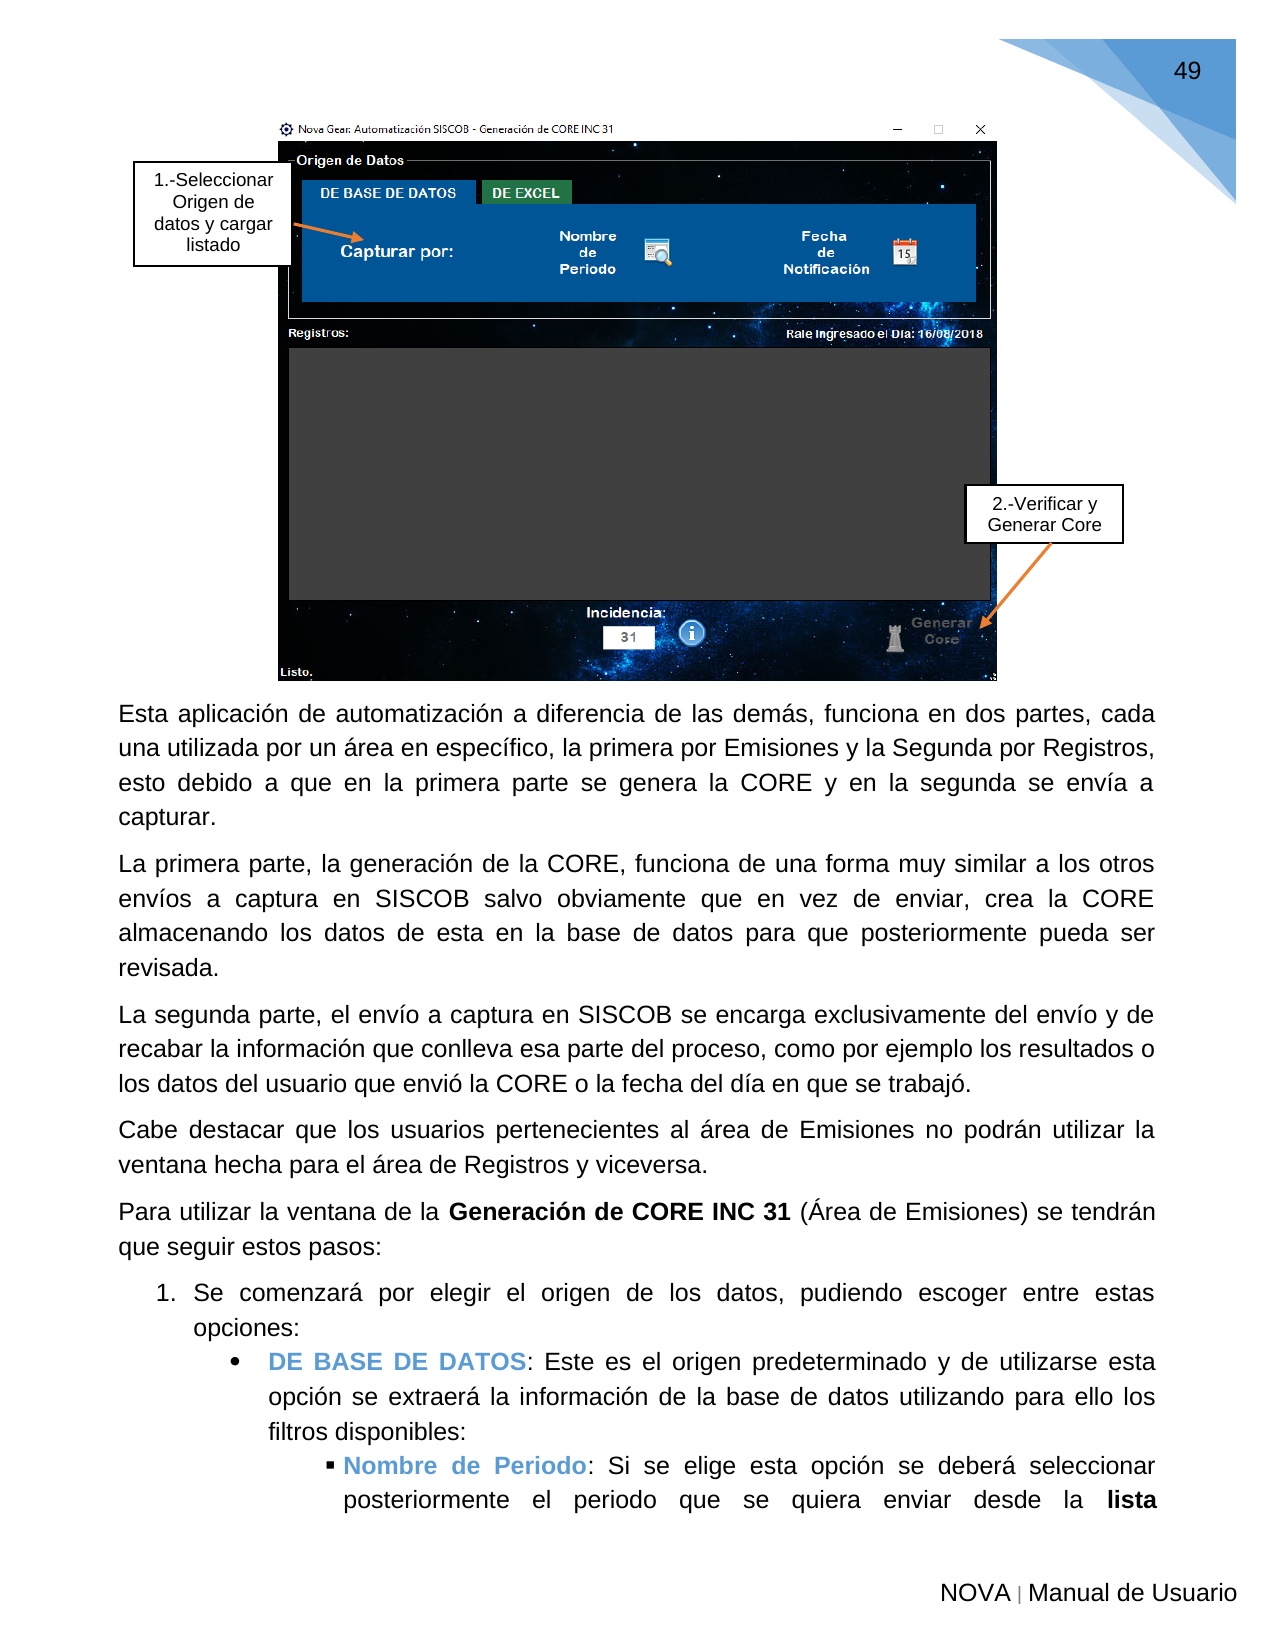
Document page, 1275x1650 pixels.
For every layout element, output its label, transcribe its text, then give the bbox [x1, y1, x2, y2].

picture [278, 39, 1236, 681]
text Cabe destacar que los usuarios pertenecientes al área de Emisiones no podrán utilizar la ventana hecha para el área de Registros y viceversa. [118, 1116, 1157, 1179]
list DE BASE DE DATOS: Este es el origen predeterminado y de utilizarse esta opción se extraerá la información de la base de datos utilizando para ello los filtros disponibles: [231, 1347, 1157, 1445]
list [324, 1451, 1157, 1514]
text La segunda parte, el envío a captura en SISCOB se encarga exclusivamente del envío y de recabar la información que conlleva esa parte del proceso, como por ejemplo los resultados o los datos del usuario que envió la CORE o la fecha del día en que se trabajó. [118, 999, 1157, 1097]
text Esta aplicación de automatización a diferencia de las demás, funciona en dos partes, cada una utilizada por un área en específico, la primera por Emisiones y la Segunda por Registros, esto debido a que en la primera parte se genera la CORE y en la segunda se envía a capturar. [118, 699, 1157, 831]
text Para utilizar la ventana de la Generación de CORE INC 31 (Área de Emisiones) se tendrán que seguir estos pasos: [118, 1197, 1157, 1260]
list Se comenzará por elegir el origen de los datos, pudiendo escoger entre estas opciones: [156, 1278, 1157, 1342]
text La primera parte, la generación de la CORE, funciona de una forma muy similar a los otros envíos a captura en SISCOB salvo obviamente que en vez de enviar, crea la CORE almacenando los datos de esta en la base de datos para que posteriormente pueda ser revisada. [118, 849, 1157, 981]
